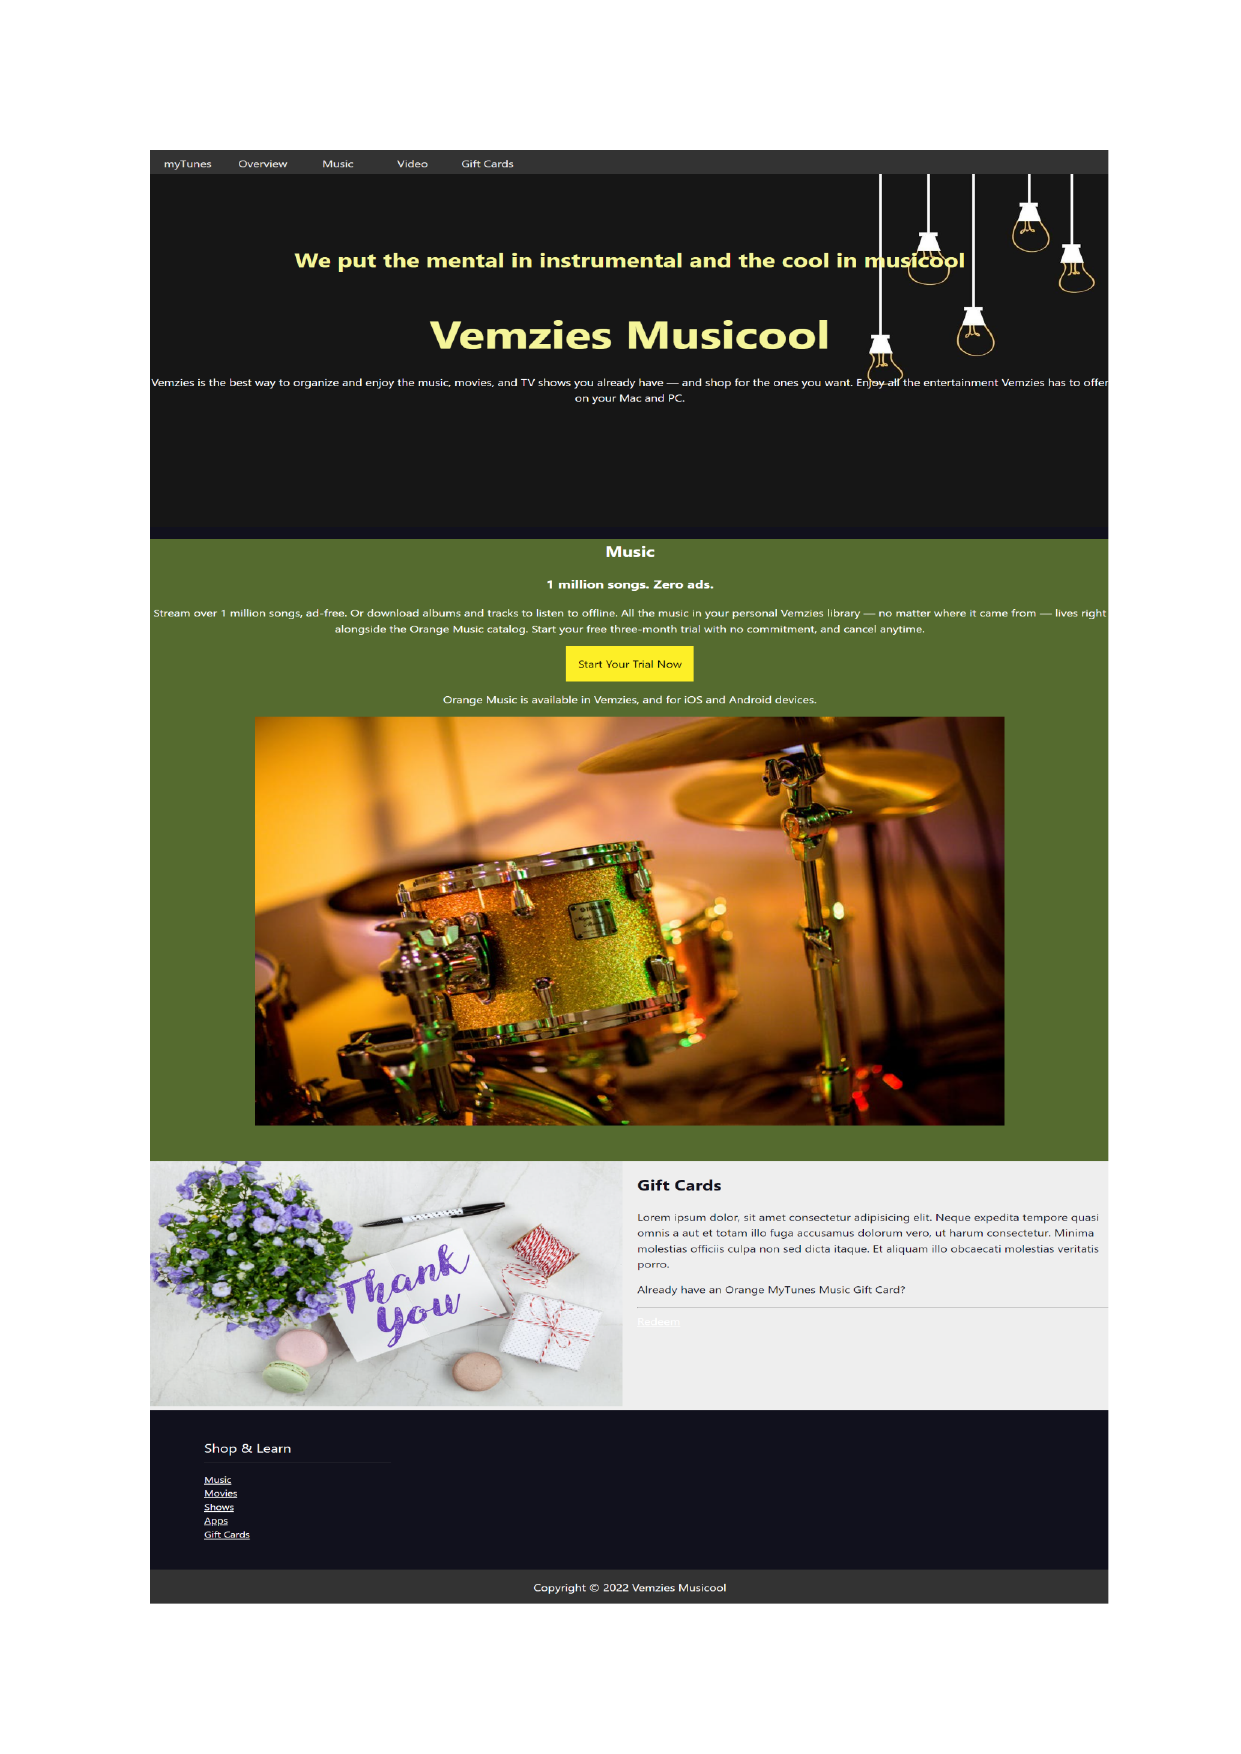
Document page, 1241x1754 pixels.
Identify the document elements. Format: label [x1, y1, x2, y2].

picture [150, 150, 1109, 1604]
